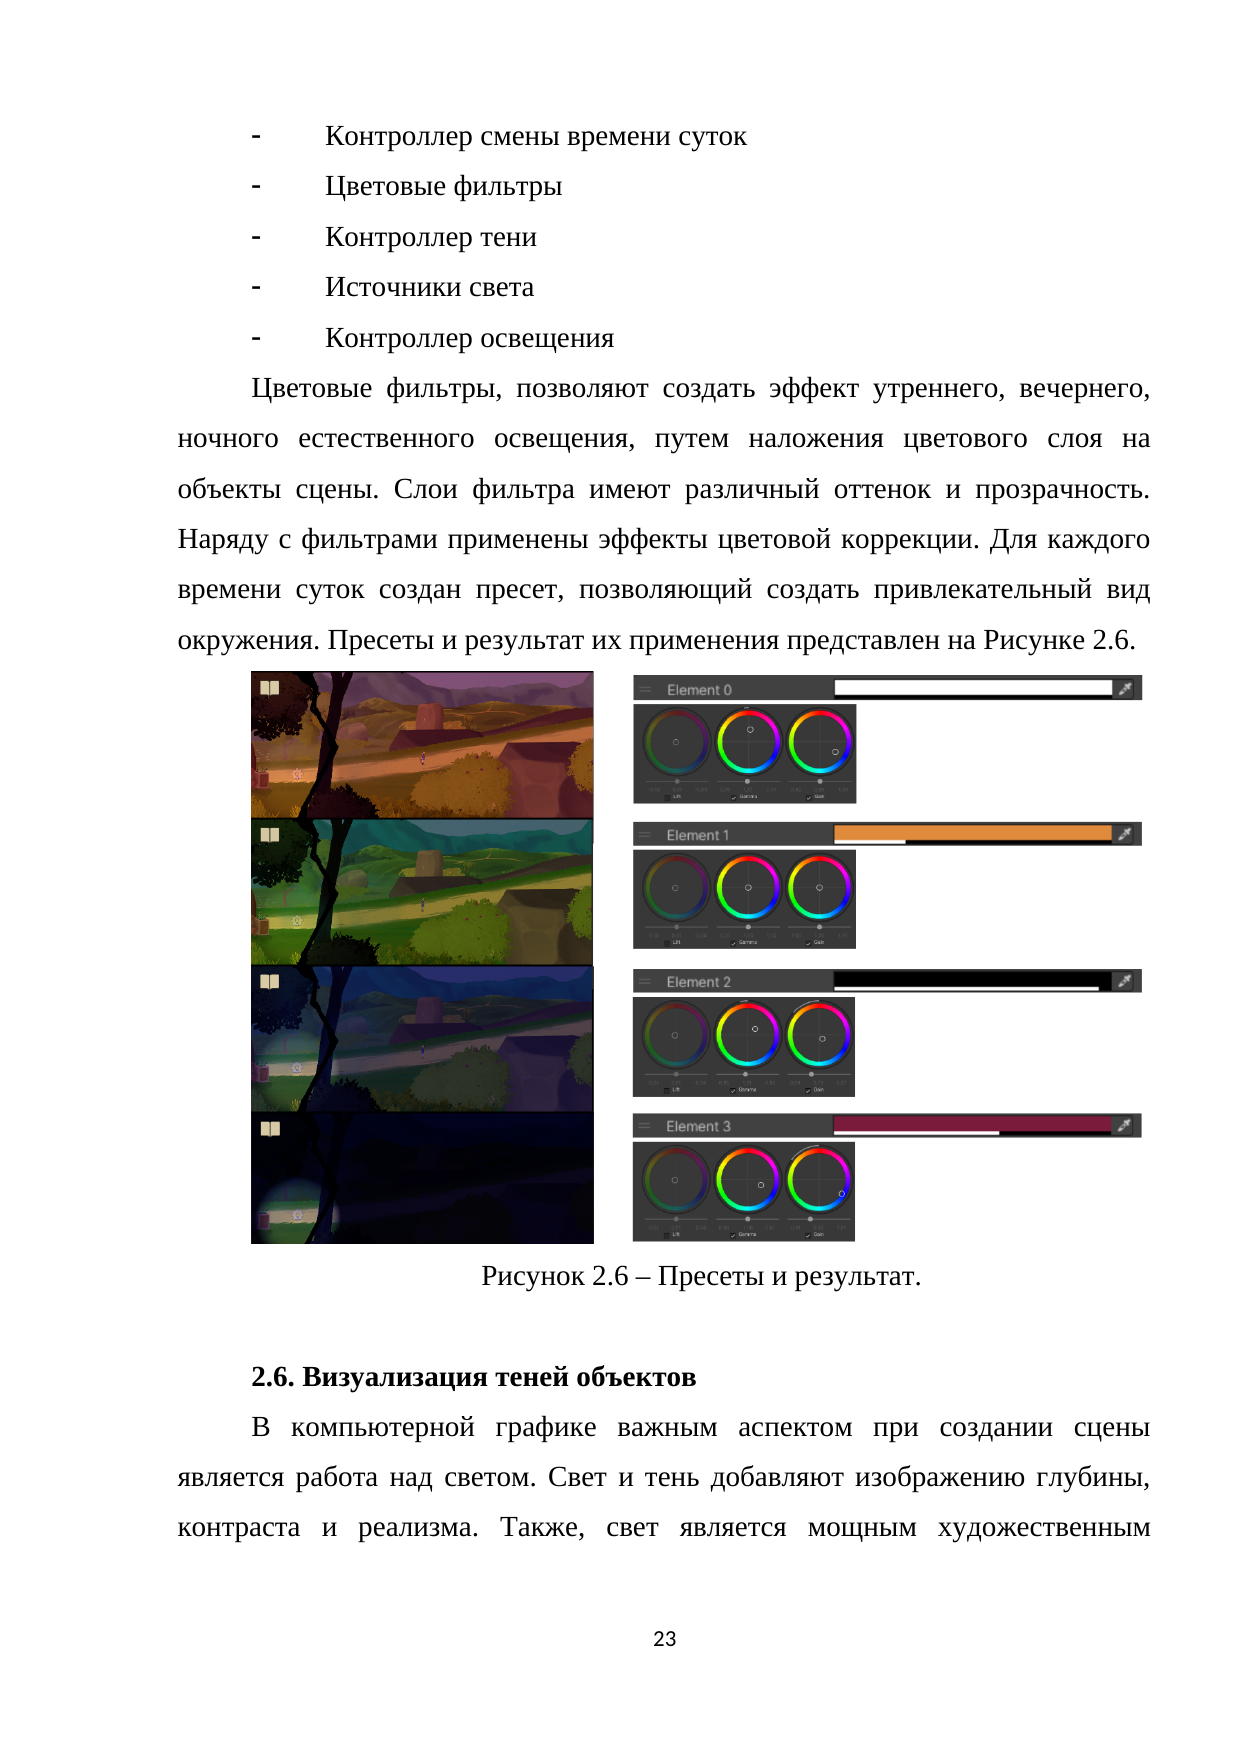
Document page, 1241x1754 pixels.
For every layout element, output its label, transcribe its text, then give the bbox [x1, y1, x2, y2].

list Источники света [177, 269, 1152, 303]
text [177, 1409, 1152, 1543]
list Контроллер смены времени суток [177, 118, 1152, 152]
subtitle 2.6. Визуализация теней объектов [177, 1359, 1152, 1392]
text Цветовые фильтры, позволяют создать эффект утреннего, вечернего, ночного естественного освещения, путем наложения цветового слоя на объекты сцены. Слои фильтра имеют различный оттенок и прозрачность. Наряду с фильтрами применены эффекты цветовой коррекции. Для каждого времени суток создан пресет, позволяющий создать привлекательный вид окружения. Пресеты и результат их применения представлен на Рисунке 2.6. [177, 370, 1152, 655]
list Цветовые фильтры [177, 168, 1152, 202]
text Рисунок 2.6 – Пресеты и результат. [177, 1258, 1152, 1292]
list Контроллер тени [177, 219, 1152, 253]
picture [251, 671, 1172, 1244]
list Контроллер освещения [177, 320, 1152, 353]
